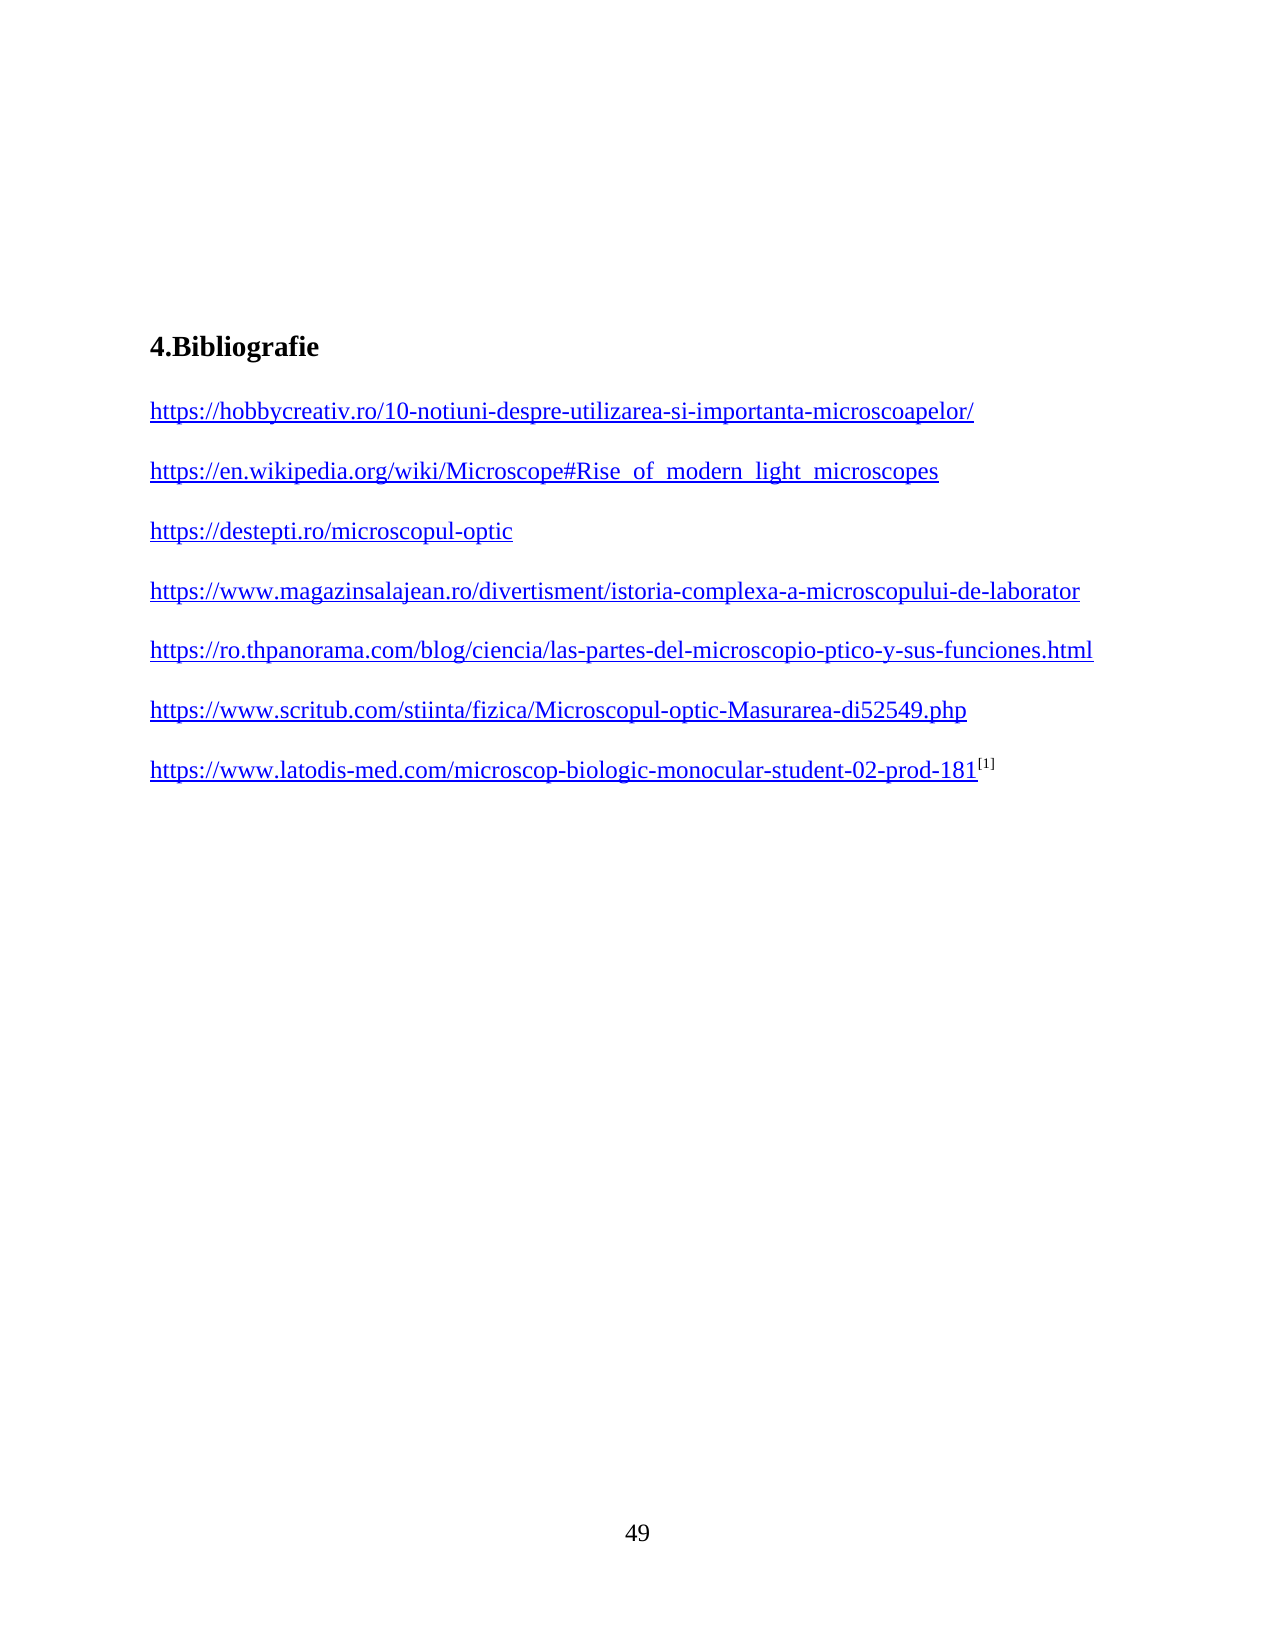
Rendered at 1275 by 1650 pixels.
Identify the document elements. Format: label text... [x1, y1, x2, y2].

text https://www.magazinsalajean.ro/divertisment/istoria-complexa-a-microscopului-de-laborator [150, 576, 1125, 604]
text 4.Bibliografie [150, 329, 1125, 363]
text https://destepti.ro/microscopul-optic [150, 516, 1125, 545]
text https://hobbycreativ.ro/10-notiuni-despre-utilizarea-si-importanta-microscoapelor/ [150, 396, 1125, 425]
text https://www.scritub.com/stiinta/fizica/Microscopul-optic-Masurarea-di52549.php [150, 695, 1125, 724]
text https://www.latodis-med.com/microscop-biologic-monocular-student-02-prod-181[1] [150, 755, 1125, 784]
text https://en.wikipedia.org/wiki/Microscope#Rise_of_modern_light_microscopes [150, 456, 1125, 485]
text https://ro.thpanorama.com/blog/ciencia/las-partes-del-microscopio-ptico-y-sus-funciones.html [150, 636, 1125, 664]
